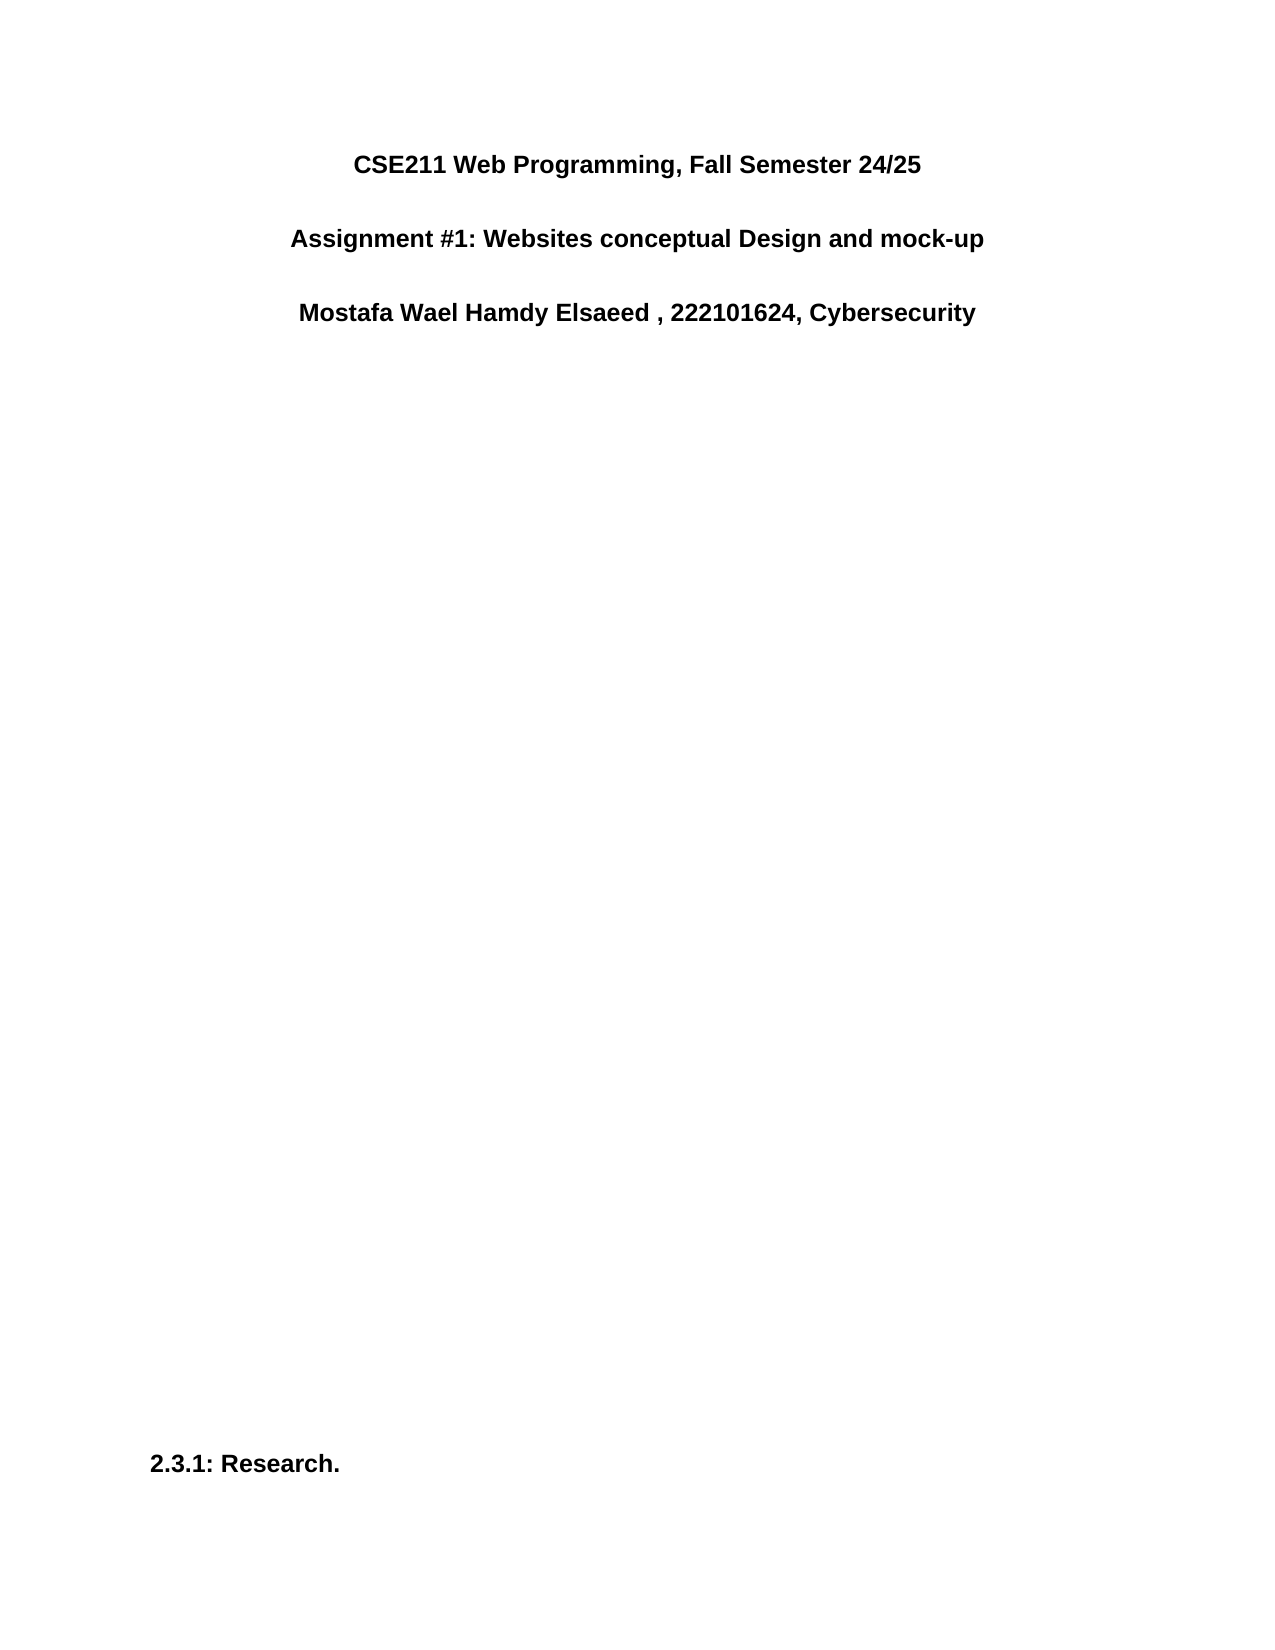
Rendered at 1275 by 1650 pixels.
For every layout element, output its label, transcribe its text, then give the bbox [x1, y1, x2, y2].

text Assignment #1: Websites conceptual Design and mock-up [150, 224, 1125, 253]
text Mostafa Wael Hamdy Elsaeed , 222101624, Cybersecurity [150, 298, 1125, 327]
text CSE211 Web Programming, Fall Semester 24/25 [150, 150, 1125, 179]
text 2.3.1: Research. [150, 1449, 1125, 1477]
